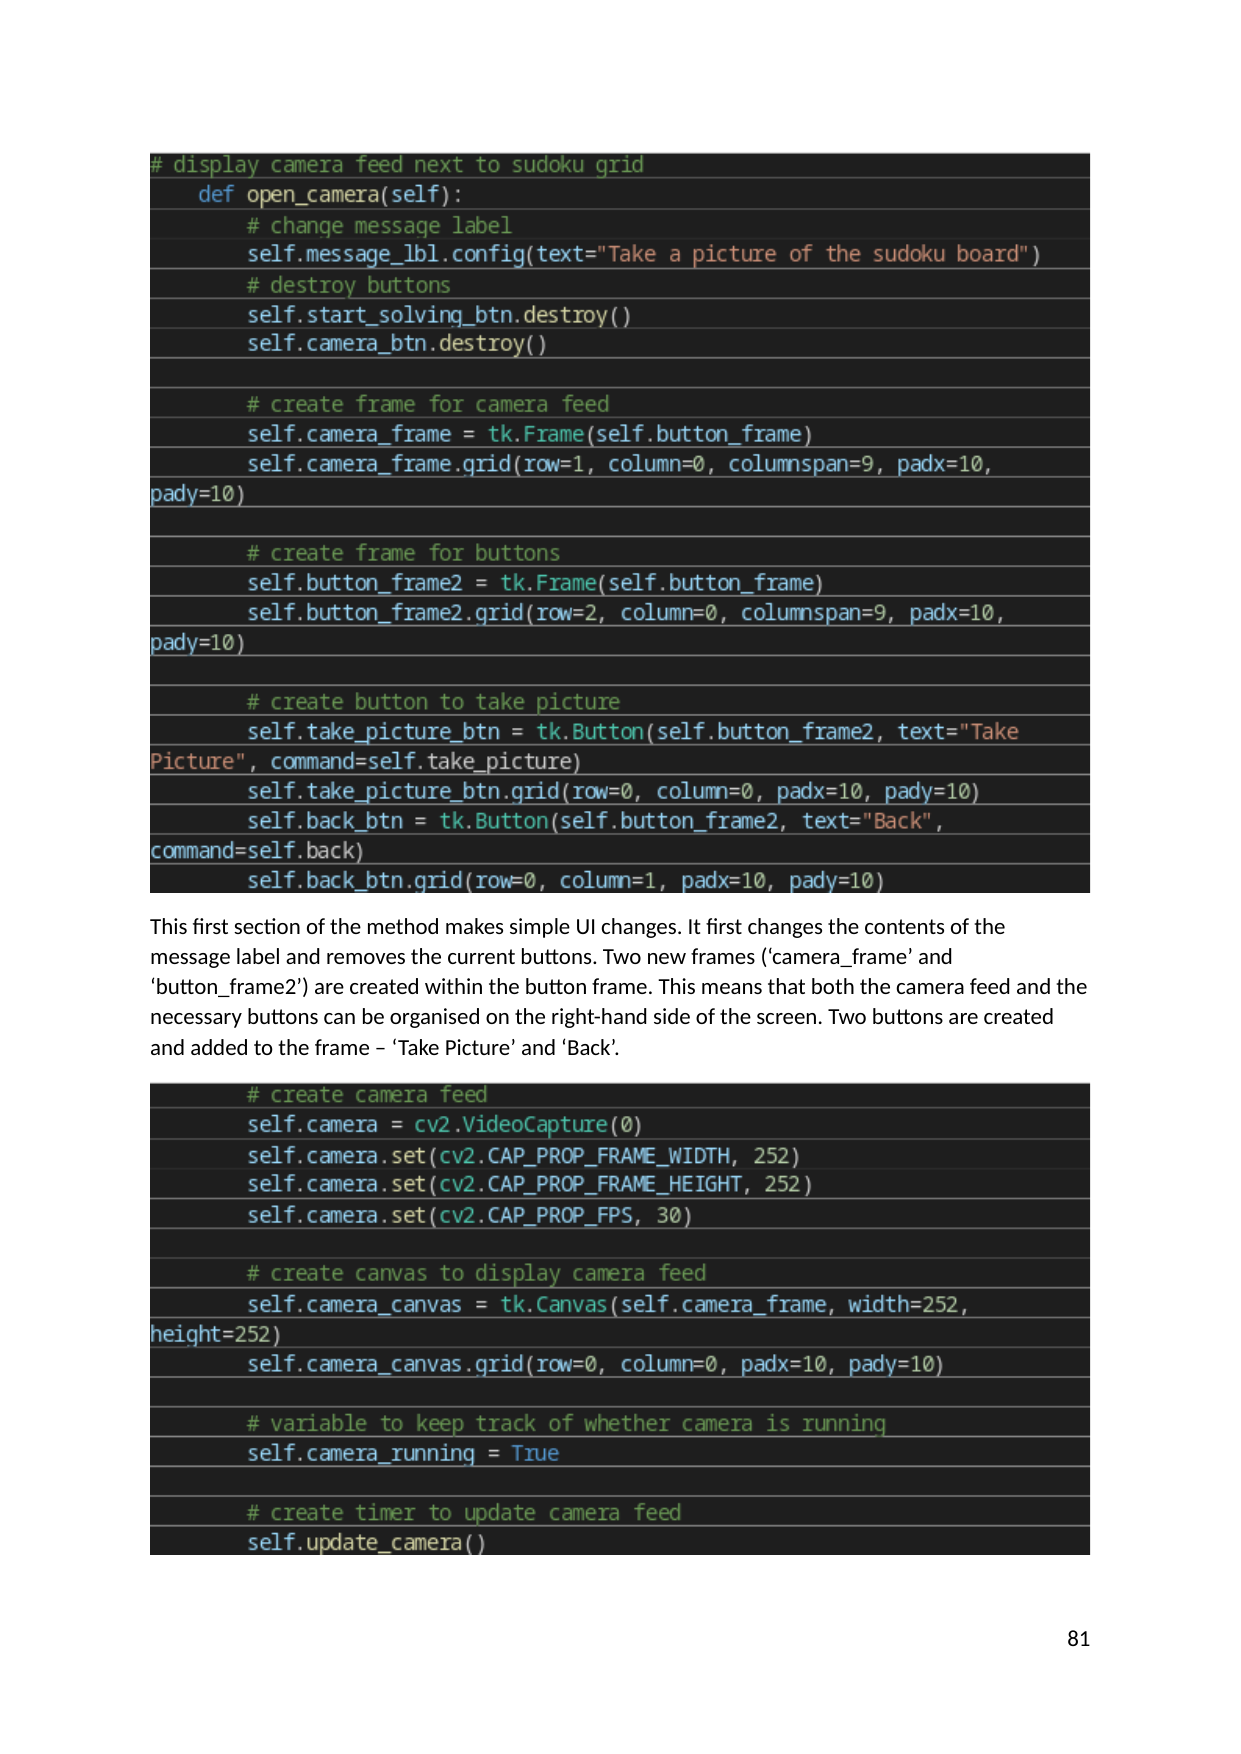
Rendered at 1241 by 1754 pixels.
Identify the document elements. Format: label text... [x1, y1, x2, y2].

text This first section of the method makes simple UI changes. It first changes the contents of the message label and removes the current buttons. Two new frames (‘camera_frame’ and ‘button_frame2’) are created within the button frame. This means that both the camera feed and the necessary buttons can be organised on the right-hand side of the screen. Two buttons are created and added to the frame – ‘Take Picture’ and ‘Back’. [150, 912, 1090, 1061]
